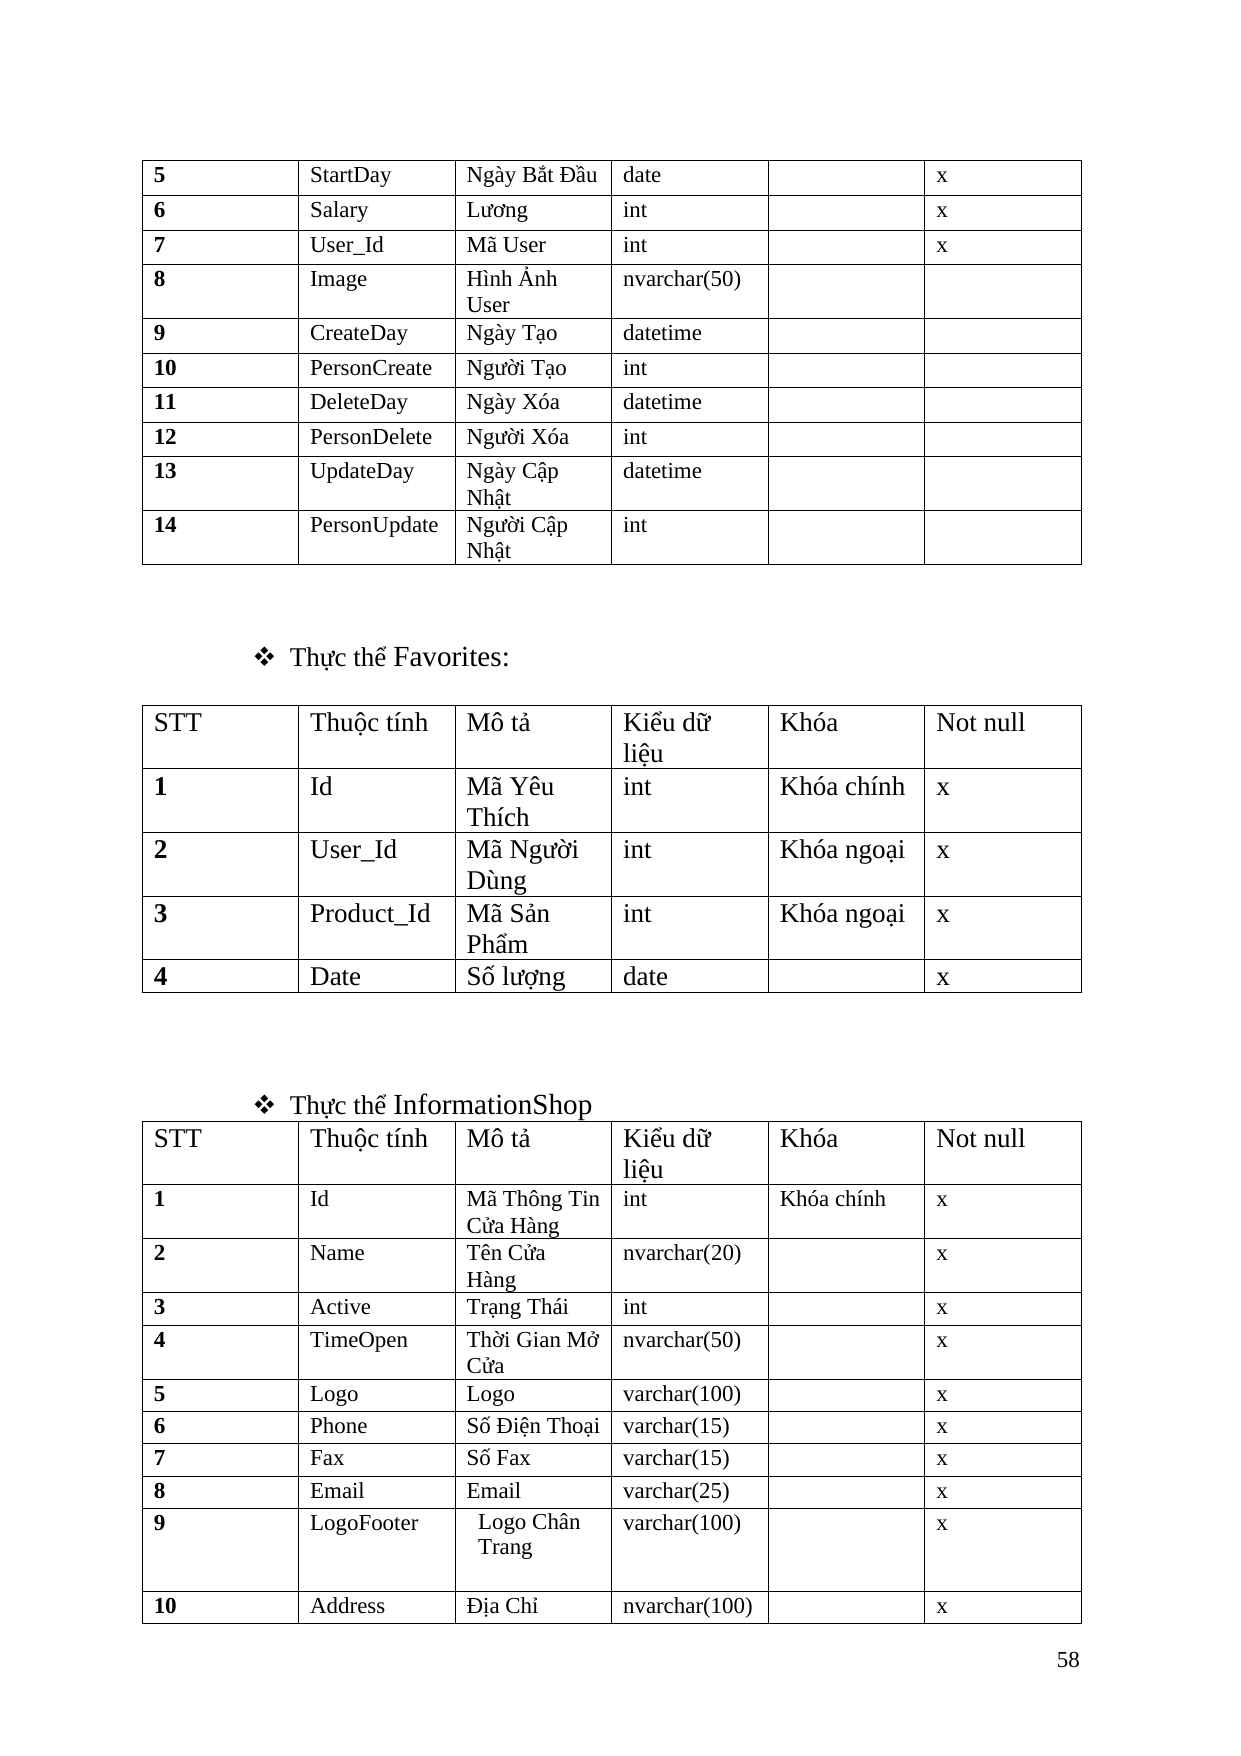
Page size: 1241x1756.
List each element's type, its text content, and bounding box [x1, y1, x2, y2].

table_cell Số lượng [456, 960, 611, 992]
table_cell 9 [143, 319, 298, 352]
table_cell [925, 423, 1081, 456]
table_cell int [612, 354, 768, 387]
table_cell datetime [612, 457, 768, 510]
table_cell 6 [143, 196, 298, 229]
table_cell int [612, 231, 768, 264]
table_cell x [925, 1380, 1081, 1411]
table_cell Mã User [456, 231, 611, 264]
table_cell Người Xóa [456, 423, 611, 456]
table_cell 8 [143, 265, 298, 318]
table_cell Tên Cửa Hàng [456, 1239, 611, 1292]
table_cell [769, 196, 924, 229]
table_cell Product_Id [299, 897, 455, 959]
table_cell 9 [143, 1509, 298, 1591]
table_header Thuộc tính [299, 1122, 455, 1184]
table_cell PersonUpdate [299, 511, 455, 564]
table_cell StartDay [299, 161, 455, 195]
table_cell PersonDelete [299, 423, 455, 456]
table_cell 4 [143, 1326, 298, 1378]
table_cell UpdateDay [299, 457, 455, 510]
table_cell 11 [143, 388, 298, 422]
table_cell [769, 1412, 924, 1443]
table_cell x [925, 1477, 1081, 1508]
table_cell Địa Chỉ [456, 1592, 611, 1623]
table_cell Trạng Thái [456, 1293, 611, 1324]
table_cell 6 [143, 1412, 298, 1443]
table_header Kiểu dữ liệu [612, 706, 768, 768]
list Thực thể Favorites: [252, 639, 1209, 673]
table_cell 7 [143, 231, 298, 264]
table_cell 12 [143, 423, 298, 456]
table_cell x [925, 1293, 1081, 1324]
table_cell Khóa ngoại [769, 897, 924, 959]
table_cell 8 [143, 1477, 298, 1508]
table_cell User_Id [299, 833, 455, 896]
table_cell x [925, 1592, 1081, 1623]
table_cell x [925, 1326, 1081, 1378]
list Thực thể InformationShop [252, 1087, 1209, 1121]
table_header Not null [925, 706, 1081, 768]
table_cell Mã Sản Phẩm [456, 897, 611, 959]
table_cell [769, 1380, 924, 1411]
table_cell DeleteDay [299, 388, 455, 422]
table_cell Ngày Xóa [456, 388, 611, 422]
table_cell Logo [456, 1380, 611, 1411]
table_cell Người Cập Nhật [456, 511, 611, 564]
table_cell Phone [299, 1412, 455, 1443]
table_cell [769, 960, 924, 992]
table_cell x [925, 161, 1081, 195]
table_cell Thời Gian Mở Cửa [456, 1326, 611, 1378]
table_header STT [143, 1122, 298, 1184]
table_cell Mã Thông Tin Cửa Hàng [456, 1185, 611, 1238]
table_cell 13 [143, 457, 298, 510]
table_cell [769, 161, 924, 195]
table_cell nvarchar(100) [612, 1592, 768, 1623]
table_cell nvarchar(50) [612, 265, 768, 318]
table_cell Id [299, 769, 455, 832]
table_cell 14 [143, 511, 298, 564]
table_cell [769, 457, 924, 510]
table_cell Mã Yêu Thích [456, 769, 611, 832]
table_cell 3 [143, 1293, 298, 1324]
table_cell [769, 319, 924, 352]
table_cell Email [456, 1477, 611, 1508]
table_cell varchar(15) [612, 1412, 768, 1443]
table_cell Email [299, 1477, 455, 1508]
table_cell 4 [143, 960, 298, 992]
table_cell [925, 388, 1081, 422]
table_cell TimeOpen [299, 1326, 455, 1378]
table_cell date [612, 161, 768, 195]
table_cell [925, 457, 1081, 510]
table_cell [769, 511, 924, 564]
table_cell varchar(25) [612, 1477, 768, 1508]
table_cell varchar(15) [612, 1444, 768, 1476]
table_cell [769, 1239, 924, 1292]
table_cell [769, 423, 924, 456]
table_cell datetime [612, 319, 768, 352]
table_cell Ngày Cập Nhật [456, 457, 611, 510]
table_cell Salary [299, 196, 455, 229]
table_cell [769, 354, 924, 387]
table_cell Id [299, 1185, 455, 1238]
table_cell nvarchar(20) [612, 1239, 768, 1292]
table_cell Logo Chân Trang [456, 1509, 611, 1591]
table_cell [769, 1326, 924, 1378]
table_cell Logo [299, 1380, 455, 1411]
table_cell Khóa chính [769, 769, 924, 832]
table_header Mô tả [456, 706, 611, 768]
table_cell [769, 265, 924, 318]
table_cell x [925, 1444, 1081, 1476]
table_cell Fax [299, 1444, 455, 1476]
table_cell int [612, 196, 768, 229]
table_cell [769, 1477, 924, 1508]
table_cell x [925, 833, 1081, 896]
table_cell datetime [612, 388, 768, 422]
table_cell Số Điện Thoại [456, 1412, 611, 1443]
table_cell [769, 1444, 924, 1476]
table_cell x [925, 196, 1081, 229]
table_cell x [925, 769, 1081, 832]
table_cell 1 [143, 769, 298, 832]
table_cell [769, 231, 924, 264]
table_header Khóa [769, 706, 924, 768]
table_cell 7 [143, 1444, 298, 1476]
table_cell CreateDay [299, 319, 455, 352]
table_header Not null [925, 1122, 1081, 1184]
table_cell 2 [143, 833, 298, 896]
table_cell 5 [143, 161, 298, 195]
table_cell Active [299, 1293, 455, 1324]
table_cell Name [299, 1239, 455, 1292]
table_cell varchar(100) [612, 1509, 768, 1591]
table_cell int [612, 1185, 768, 1238]
table_cell Số Fax [456, 1444, 611, 1476]
table_cell Ngày Tạo [456, 319, 611, 352]
table_cell [925, 354, 1081, 387]
table_cell date [612, 960, 768, 992]
table_cell int [612, 769, 768, 832]
table_cell [769, 1509, 924, 1591]
table_header Kiểu dữ liệu [612, 1122, 768, 1184]
table_cell int [612, 897, 768, 959]
table_cell 3 [143, 897, 298, 959]
table_cell int [612, 1293, 768, 1324]
table_header Thuộc tính [299, 706, 455, 768]
table_cell User_Id [299, 231, 455, 264]
table_cell [925, 511, 1081, 564]
table_cell 2 [143, 1239, 298, 1292]
table_cell x [925, 231, 1081, 264]
table_cell [925, 265, 1081, 318]
table_cell x [925, 1239, 1081, 1292]
table_cell Người Tạo [456, 354, 611, 387]
table_cell Image [299, 265, 455, 318]
table_cell LogoFooter [299, 1509, 455, 1591]
table_header STT [143, 706, 298, 768]
table_cell x [925, 897, 1081, 959]
table_cell [769, 1293, 924, 1324]
table_cell [769, 388, 924, 422]
table_cell Lương [456, 196, 611, 229]
table_cell varchar(100) [612, 1380, 768, 1411]
table_cell int [612, 423, 768, 456]
table_cell Address [299, 1592, 455, 1623]
table_cell x [925, 960, 1081, 992]
table_cell nvarchar(50) [612, 1326, 768, 1378]
table_cell int [612, 511, 768, 564]
table_cell [769, 1592, 924, 1623]
table_cell Khóa ngoại [769, 833, 924, 896]
table_cell x [925, 1185, 1081, 1238]
table_header Khóa [769, 1122, 924, 1184]
table_cell int [612, 833, 768, 896]
table_cell x [925, 1509, 1081, 1591]
table_cell Date [299, 960, 455, 992]
table_cell 1 [143, 1185, 298, 1238]
table_header Mô tả [456, 1122, 611, 1184]
table_cell Hình Ảnh User [456, 265, 611, 318]
table_cell [925, 319, 1081, 352]
table_cell 5 [143, 1380, 298, 1411]
table_cell Ngày Bắt Đầu [456, 161, 611, 195]
table_cell PersonCreate [299, 354, 455, 387]
table_cell x [925, 1412, 1081, 1443]
table_cell Mã Người Dùng [456, 833, 611, 896]
table_cell Khóa chính [769, 1185, 924, 1238]
table_cell 10 [143, 354, 298, 387]
table_cell 10 [143, 1592, 298, 1623]
